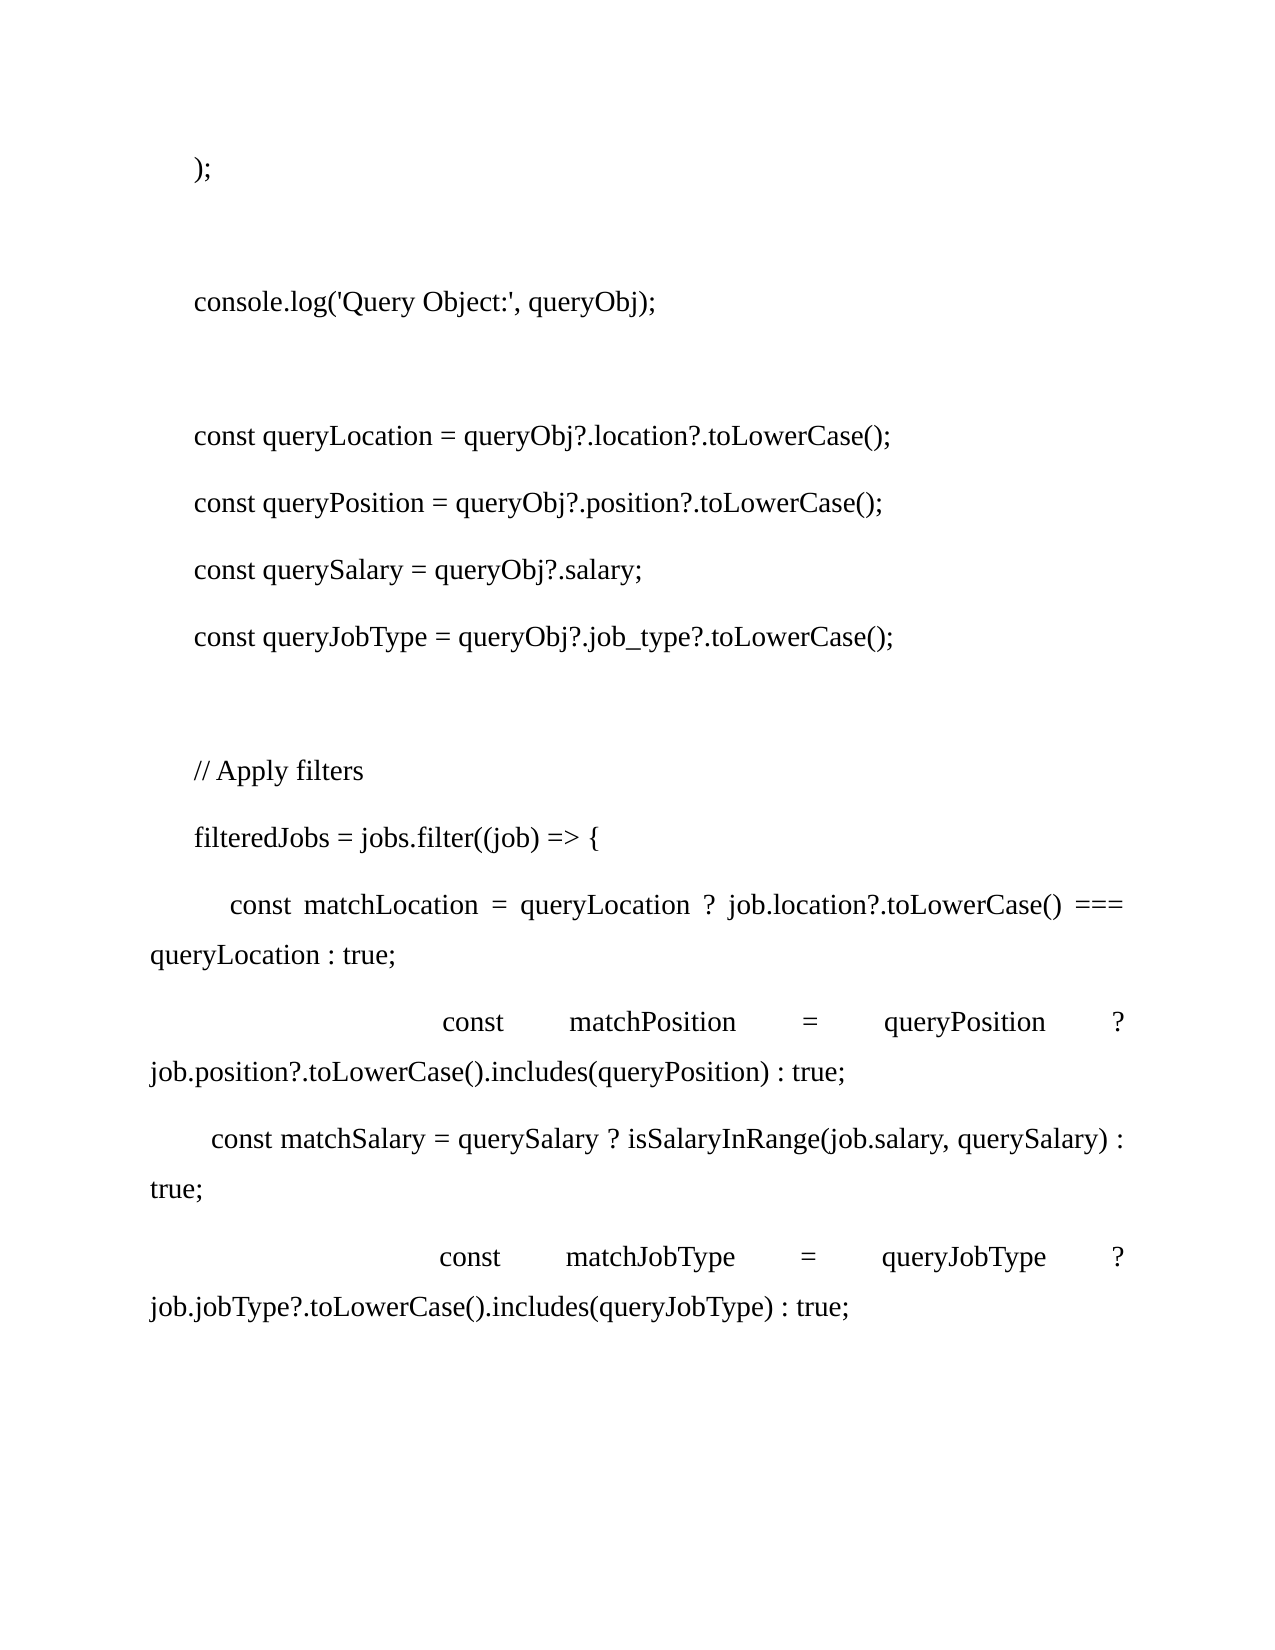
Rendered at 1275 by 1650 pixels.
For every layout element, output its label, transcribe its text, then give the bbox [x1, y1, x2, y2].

text console.log('Query Object:', queryObj); [150, 284, 1125, 317]
text // Apply filters [150, 753, 1125, 786]
text ); [150, 150, 1125, 183]
text filteredJobs = jobs.filter((job) => { [150, 820, 1125, 853]
text const matchSalary = querySalary ? isSalaryInRange(job.salary, querySalary) : true; [150, 1121, 1125, 1205]
text const matchLocation = queryLocation ? job.location?.toLowerCase() === queryLocation : true; [150, 887, 1125, 971]
text const matchJobType = queryJobType ? job.jobType?.toLowerCase().includes(queryJobType) : true; [150, 1239, 1125, 1322]
text const queryLocation = queryObj?.location?.toLowerCase(); [150, 418, 1125, 451]
text const queryJobType = queryObj?.job_type?.toLowerCase(); [150, 619, 1125, 652]
text const queryPosition = queryObj?.position?.toLowerCase(); [150, 485, 1125, 518]
text const querySalary = queryObj?.salary; [150, 552, 1125, 585]
text const matchPosition = queryPosition ? job.position?.toLowerCase().includes(queryPosition) : true; [150, 1004, 1125, 1088]
